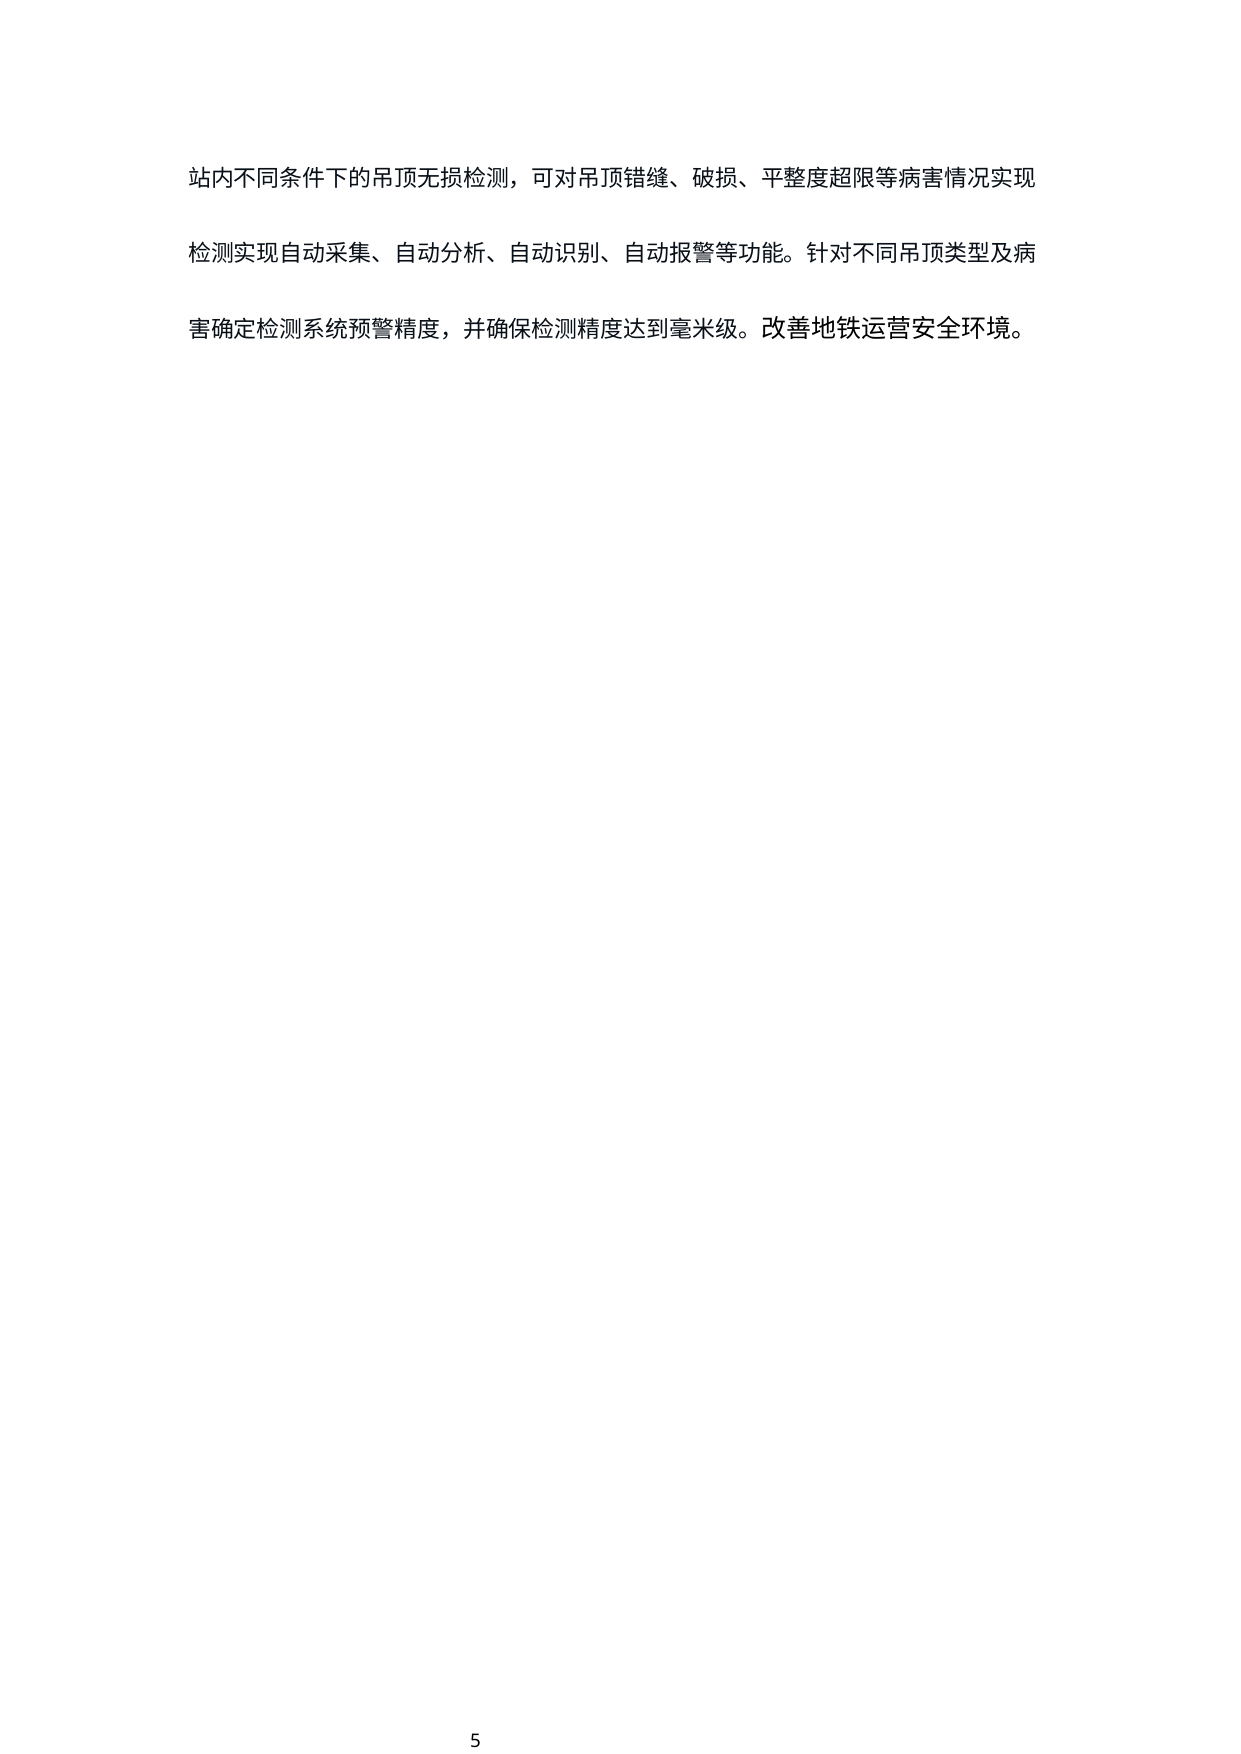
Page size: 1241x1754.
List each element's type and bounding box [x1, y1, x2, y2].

text [188, 152, 1052, 352]
